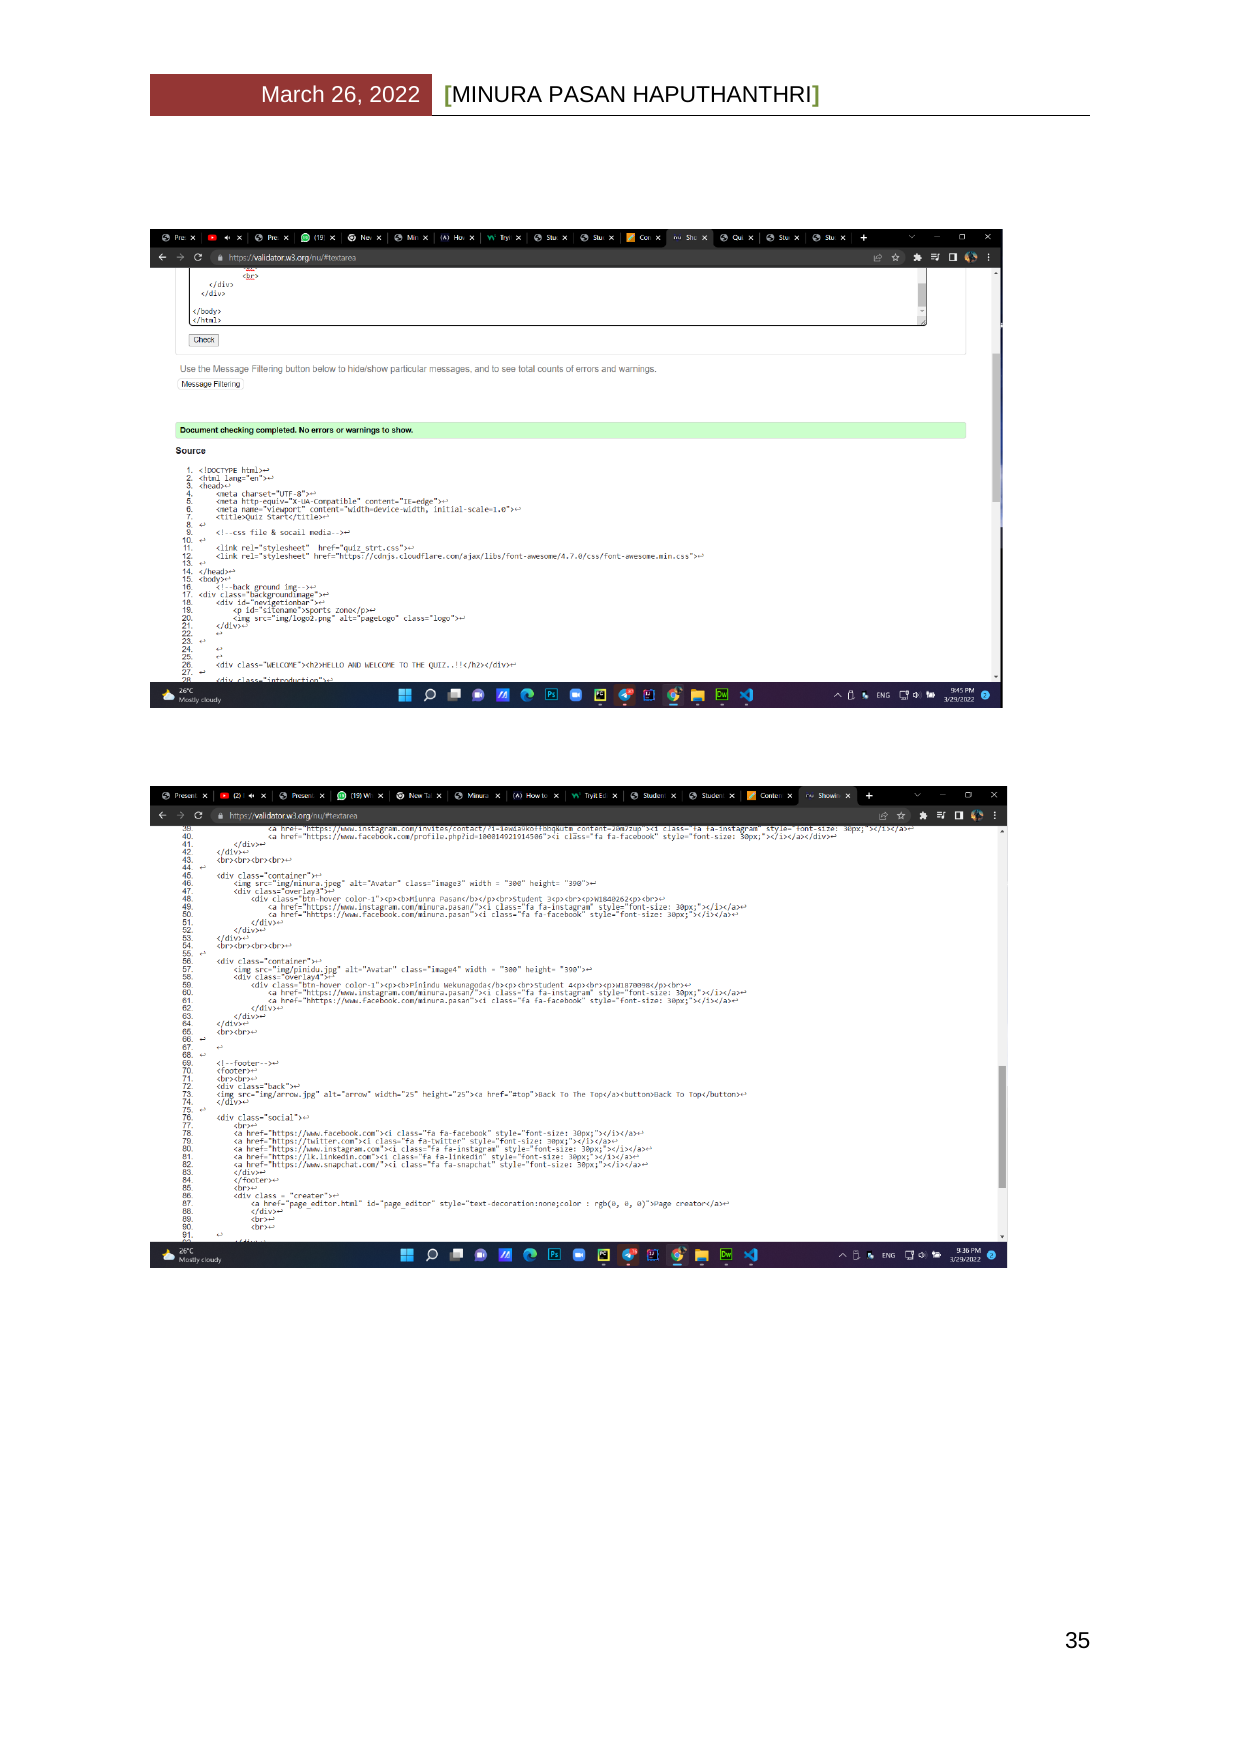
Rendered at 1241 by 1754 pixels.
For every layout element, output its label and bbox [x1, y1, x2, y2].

picture [150, 786, 1008, 1268]
picture [150, 229, 1003, 708]
